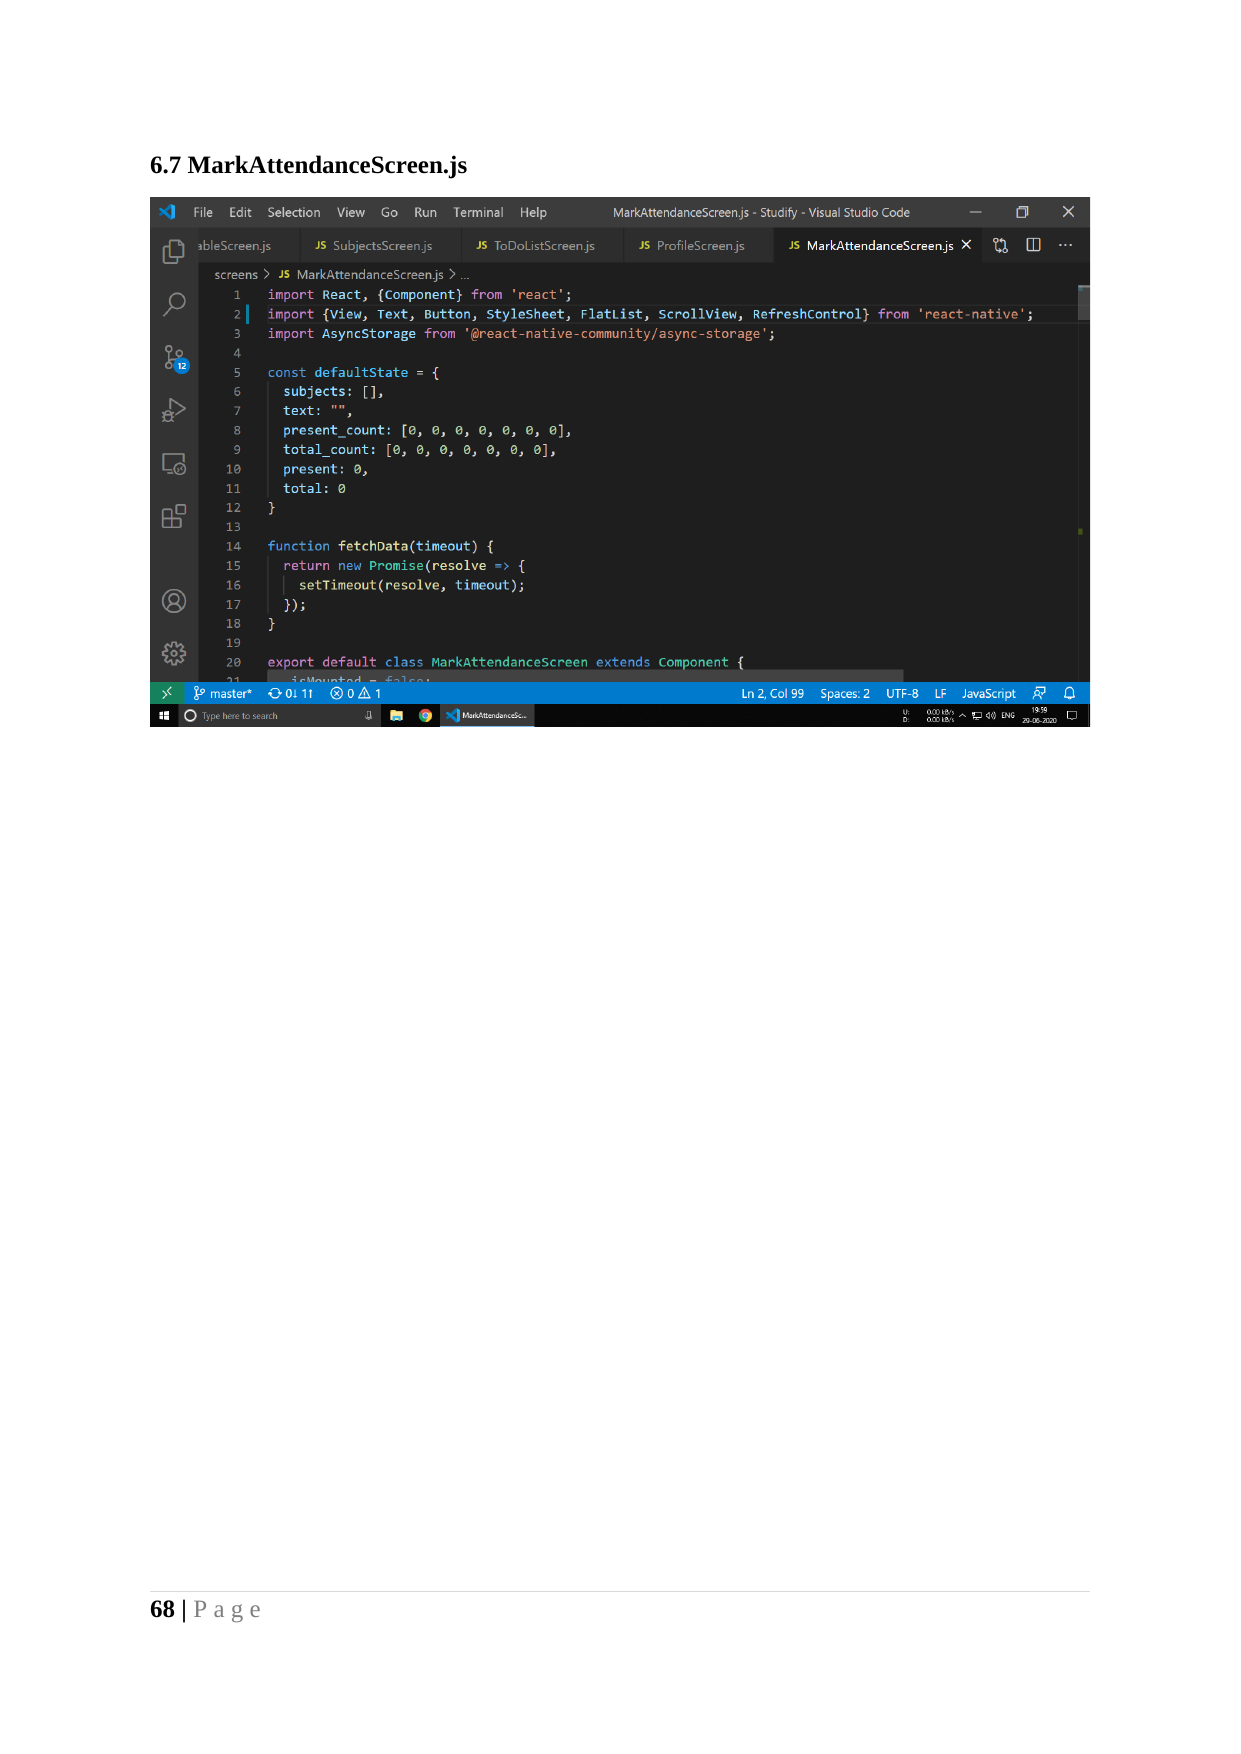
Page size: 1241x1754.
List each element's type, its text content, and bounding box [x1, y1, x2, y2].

text 6.7 MarkAttendanceScreen.js [150, 150, 1090, 179]
picture [150, 197, 1091, 727]
